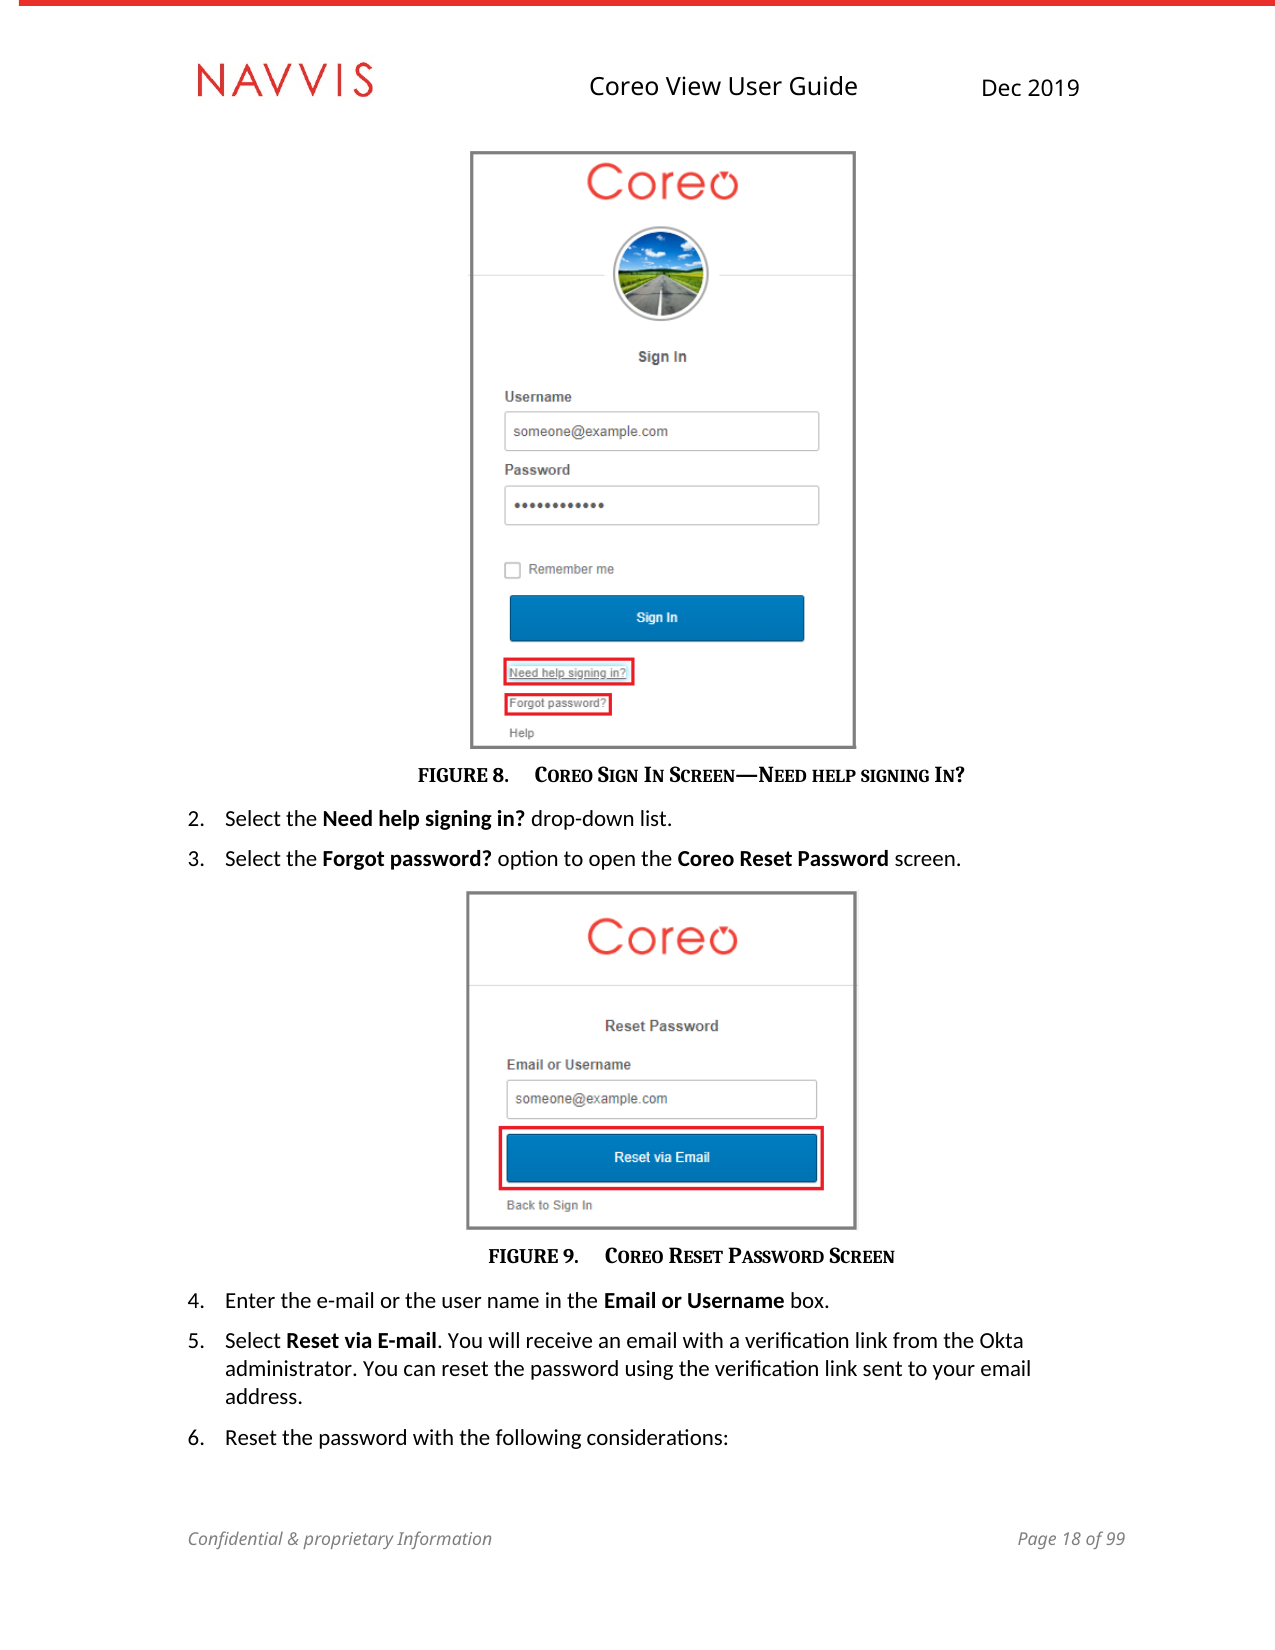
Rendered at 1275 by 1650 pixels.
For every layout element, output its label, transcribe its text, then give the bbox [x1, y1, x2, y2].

picture [466, 889, 859, 1231]
list Enter the e-mail or the user name in the Email or Username box. [187, 1286, 1087, 1314]
picture [468, 150, 857, 749]
list Reset the password with the following considerations: [187, 1423, 1087, 1451]
text Coreo Sign In Screen—Need help signing In? [296, 761, 1087, 788]
list Select the Need help signing in? drop-down list. [187, 804, 1087, 832]
list Select the Forgot password? option to open the Coreo Reset Password screen. [187, 844, 1087, 873]
text Coreo Reset Password Screen [296, 1243, 1087, 1269]
picture [187, 55, 383, 104]
list Select Reset via E-mail. You will receive an email with a verification link from the Okta administrator. You can reset the password using the verification link sent to your email address. [187, 1326, 1087, 1411]
